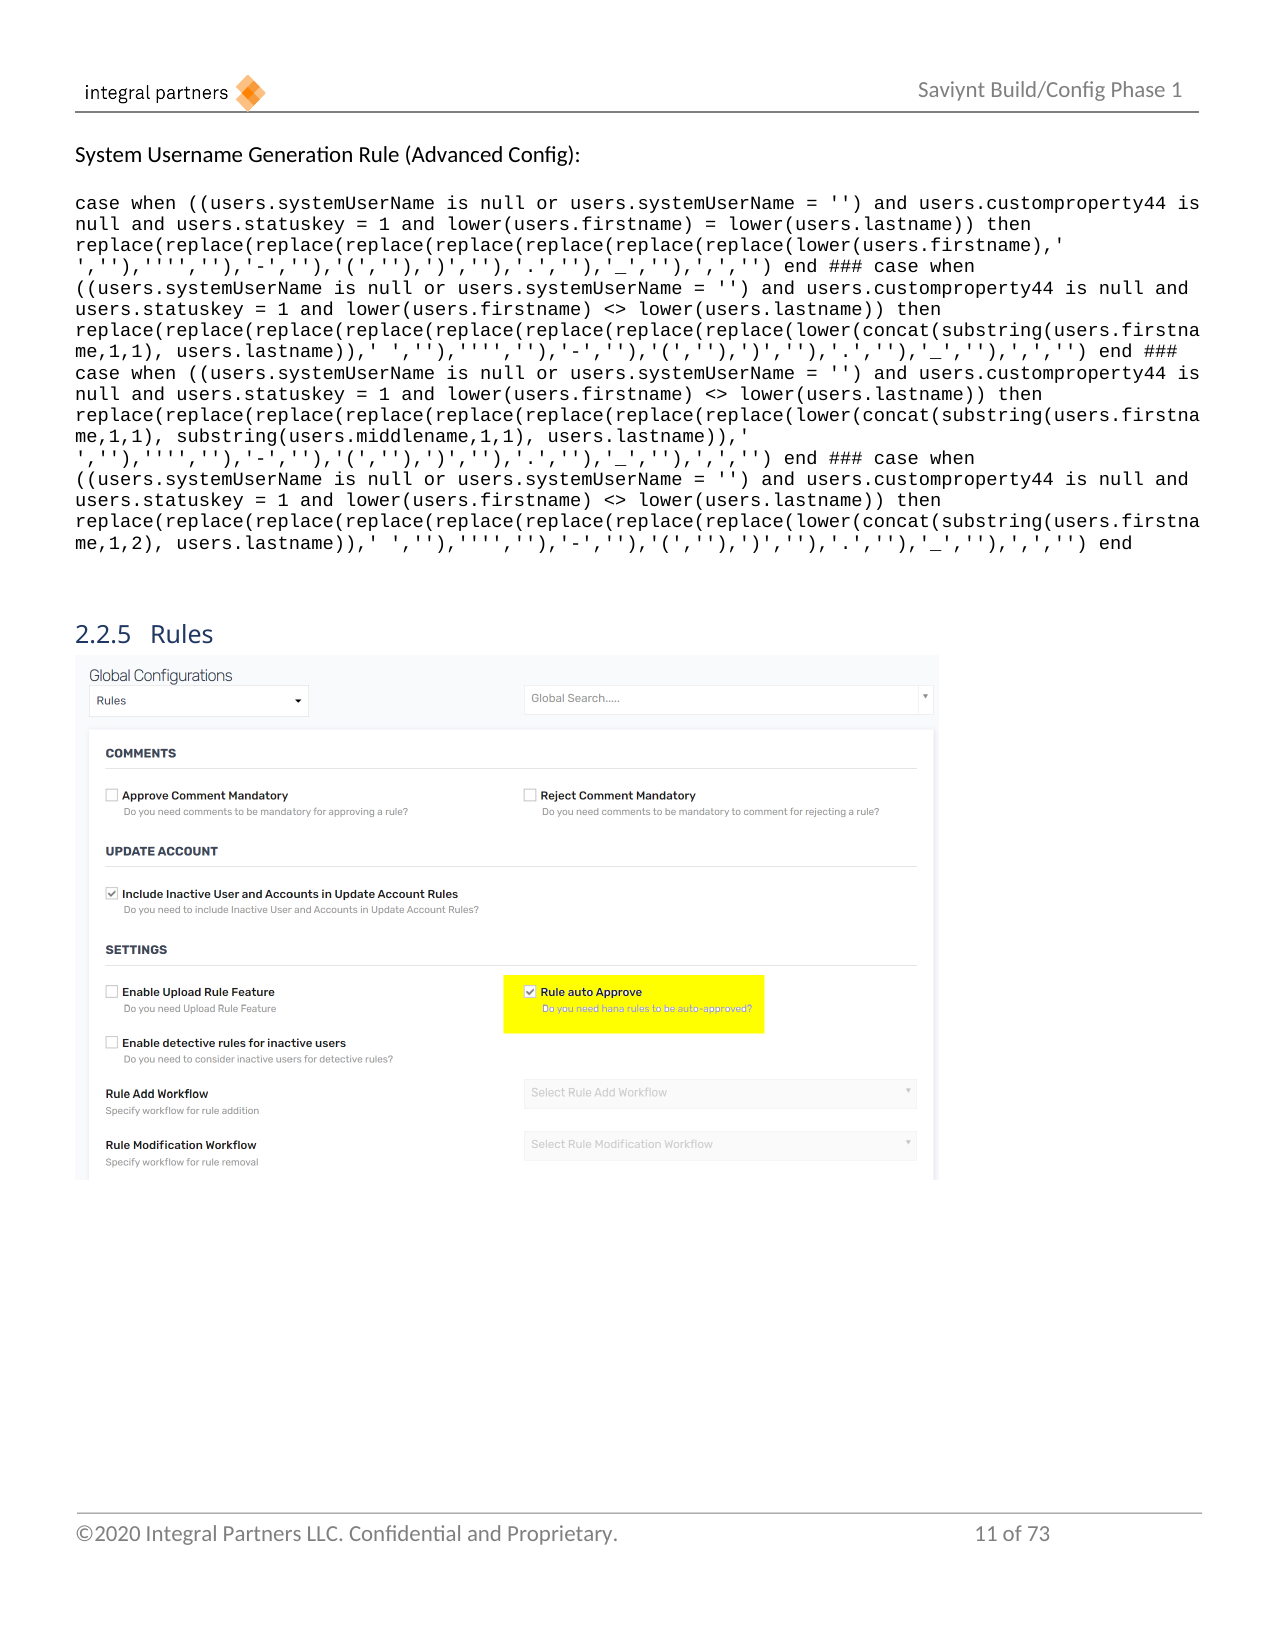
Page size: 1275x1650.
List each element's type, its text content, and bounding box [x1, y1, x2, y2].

text System Username Generation Rule (Advanced Config): [75, 141, 1200, 168]
subtitle Rules [75, 617, 1200, 651]
text case when ((users.systemUserName is null or users.systemUserName = '') and users.customproperty44 is null and users.statuskey = 1 and lower(users.firstname) = lower(users.lastname)) then replace(replace(replace(replace(replace(replace(replace(replace(lower(users.firstname),' ',''),'''',''),'-',''),'(',''),')',''),'.',''),'_',''),',','') end ### case when ((users.systemUserName is null or users.systemUserName = '') and users.customproperty44 is null and users.statuskey = 1 and lower(users.firstname) <> lower(users.lastname)) then replace(replace(replace(replace(replace(replace(replace(replace(lower(concat(substring(users.firstname,1,1), users.lastname)),' ',''),'''',''),'-',''),'(',''),')',''),'.',''),'_',''),',','') end ### case when ((users.systemUserName is null or users.systemUserName = '') and users.customproperty44 is null and users.statuskey = 1 and lower(users.firstname) <> lower(users.lastname)) then replace(replace(replace(replace(replace(replace(replace(replace(lower(concat(substring(users.firstname,1,1), substring(users.middlename,1,1), users.lastname)),' ',''),'''',''),'-',''),'(',''),')',''),'.',''),'_',''),',','') end ### case when ((users.systemUserName is null or users.systemUserName = '') and users.customproperty44 is null and users.statuskey = 1 and lower(users.firstname) <> lower(users.lastname)) then replace(replace(replace(replace(replace(replace(replace(replace(lower(concat(substring(users.firstname,1,2), users.lastname)),' ',''),'''',''),'-',''),'(',''),')',''),'.',''),'_',''),',','') end [75, 193, 1200, 555]
picture [75, 655, 939, 1180]
picture [86, 75, 266, 112]
